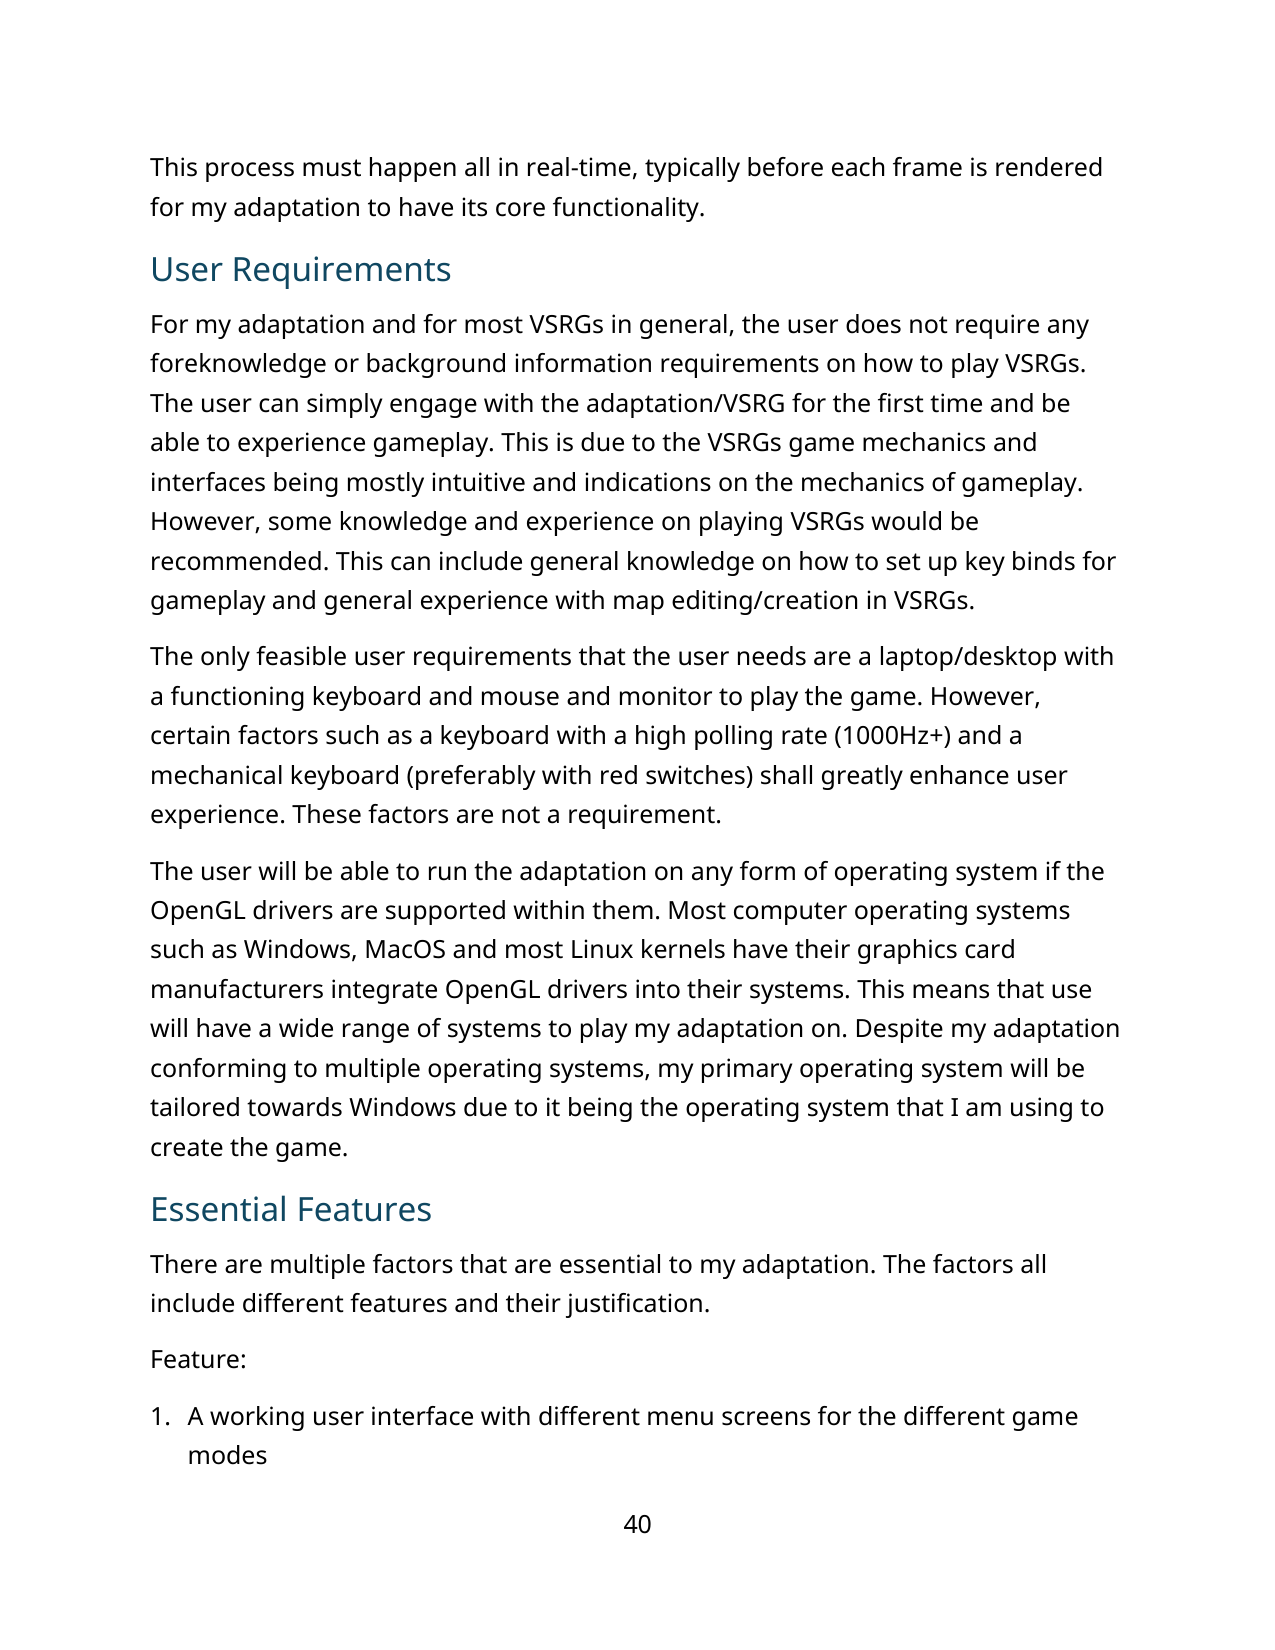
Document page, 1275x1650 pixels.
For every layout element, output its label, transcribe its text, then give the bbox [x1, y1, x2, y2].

text Feature: [150, 1342, 1125, 1376]
text This process must happen all in real-time, typically before each frame is rendered for my adaptation to have its core functionality. [150, 150, 1125, 223]
text The user will be able to run the adaptation on any form of operating system if the OpenGL drivers are supported within them. Most computer operating systems such as Windows, MacOS and most Linux kernels have their graphics card manufacturers integrate OpenGL drivers into their systems. This means that use will have a wide range of systems to play my adaptation on. Despite my adaptation conforming to multiple operating systems, my primary operating system will be tailored towards Windows due to it being the operating system that I am using to create the game. [150, 853, 1125, 1163]
text The only feasible user requirements that the user needs are a laptop/desktop with a functioning keyboard and mouse and monitor to play the game. However, certain factors such as a keyboard with a high polling rate (1000Hz+) and a mechanical keyboard (preferably with red switches) shall greatly enhance user experience. These factors are not a requirement. [150, 639, 1125, 831]
subtitle User Requirements [150, 246, 1125, 291]
list A working user interface with different menu screens for the different game modes [150, 1398, 1125, 1472]
subtitle Essential Features [150, 1186, 1125, 1231]
text For my adaptation and for most VSRGs in general, the user does not require any foreknowledge or background information requirements on how to play VSRGs. The user can simply engage with the adaptation/VSRG for the first time and be able to experience gameplay. This is due to the VSRGs game mechanics and interfaces being mostly intuitive and indications on the mechanics of gameplay. However, some knowledge and experience on playing VSRGs would be recommended. This can include general knowledge on how to set up key binds for gameplay and general experience with map editing/creation in VSRGs. [150, 307, 1125, 617]
text There are multiple factors that are essential to my adaptation. The factors all include different features and their justification. [150, 1247, 1125, 1320]
